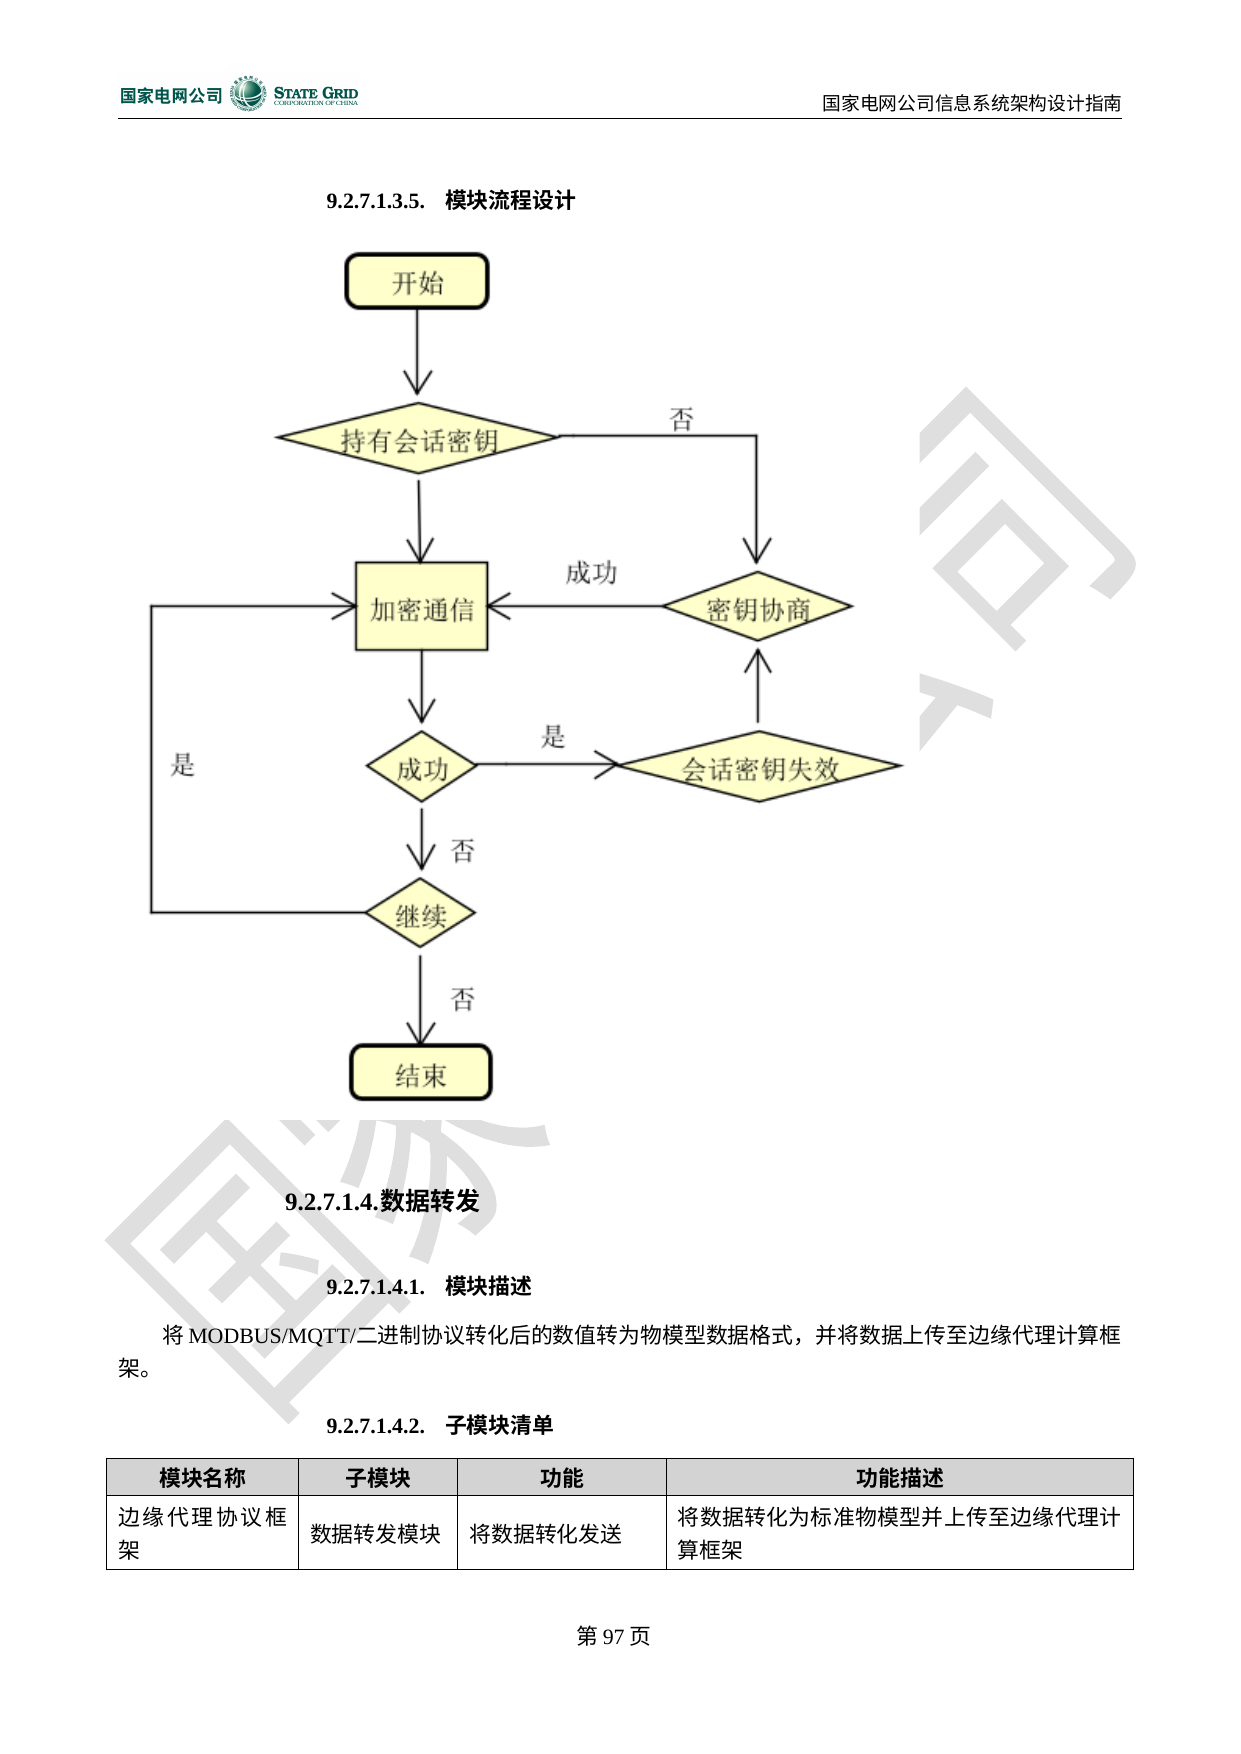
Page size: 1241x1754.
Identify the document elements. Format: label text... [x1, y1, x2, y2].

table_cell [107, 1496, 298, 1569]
text 将MODBUS/MQTT/二进制协议转化后的数值转为物模型数据格式，并将数据上传至边缘代理计算框架。 [118, 1318, 1122, 1383]
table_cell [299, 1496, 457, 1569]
subtitle 模块描述 [326, 1269, 1122, 1301]
subtitle 数据转发 [285, 1167, 1122, 1232]
subtitle 子模块清单 [326, 1408, 1122, 1441]
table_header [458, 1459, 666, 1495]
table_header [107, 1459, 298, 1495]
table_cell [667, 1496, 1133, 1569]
subtitle 模块流程设计 [326, 183, 1122, 216]
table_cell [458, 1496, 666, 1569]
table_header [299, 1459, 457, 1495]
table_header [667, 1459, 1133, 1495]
picture [116, 72, 362, 115]
picture [118, 232, 920, 1120]
